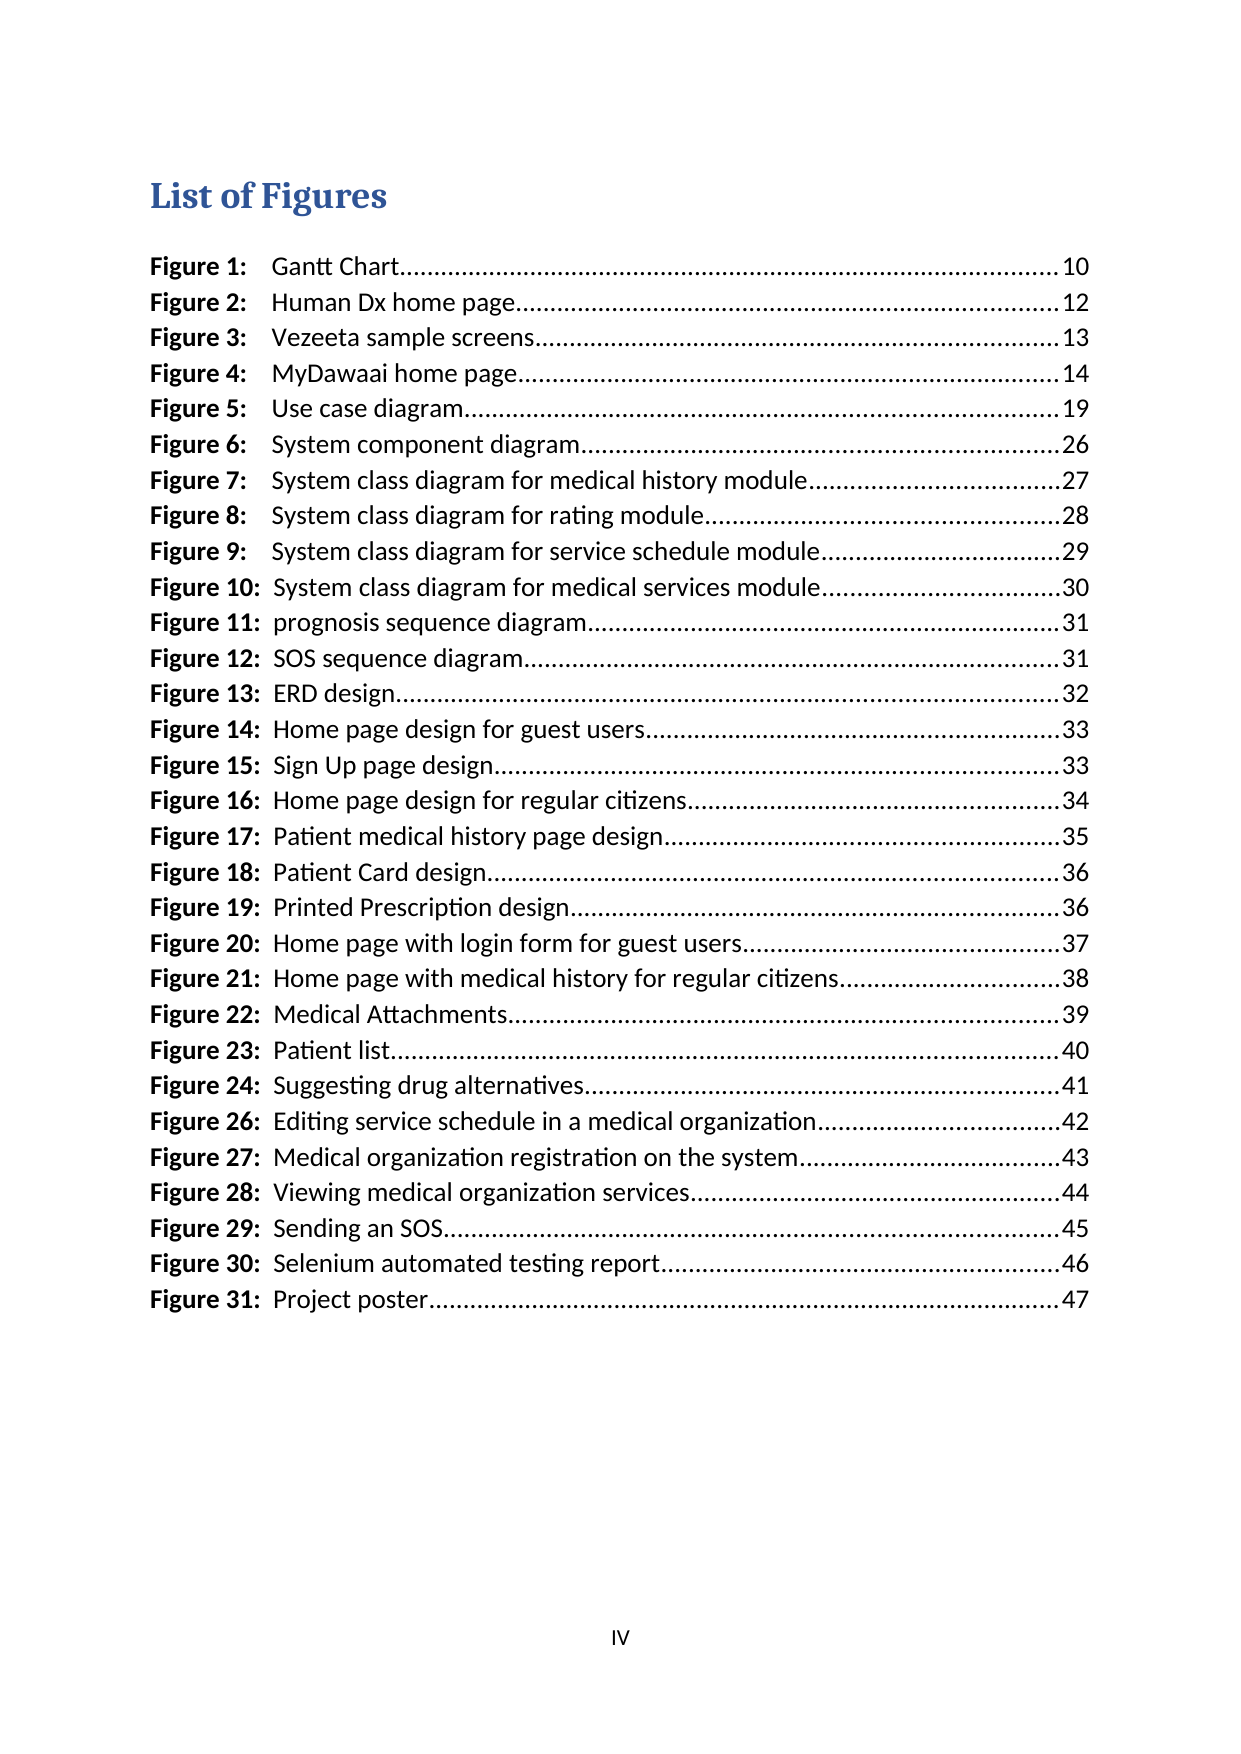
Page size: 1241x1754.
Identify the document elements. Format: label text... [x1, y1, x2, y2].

text Figure 21: Home page with medical history for regular citizens 38 [150, 962, 1090, 995]
text Figure 14: Home page design for guest users 33 [150, 712, 1090, 745]
text Figure 16: Home page design for regular citizens 34 [150, 783, 1090, 817]
text Figure 12: SOS sequence diagram 31 [150, 641, 1090, 674]
text Figure 23: Patient list 40 [150, 1033, 1090, 1066]
text Figure 22: Medical Attachments 39 [150, 997, 1090, 1030]
text Figure 11: prognosis sequence diagram 31 [150, 605, 1090, 638]
text Figure 6: System component diagram 26 [150, 427, 1090, 460]
text Figure 19: Printed Prescription design 36 [150, 890, 1090, 923]
text Figure 30: Selenium automated testing report 46 [150, 1247, 1090, 1280]
text Figure 5: Use case diagram 19 [150, 392, 1090, 425]
text Figure 13: ERD design 32 [150, 677, 1090, 710]
text Figure 17: Patient medical history page design 35 [150, 819, 1090, 852]
text Figure 4: MyDawaai home page 14 [150, 356, 1090, 389]
text Figure 9: System class diagram for service schedule module 29 [150, 534, 1090, 567]
text Figure 8: System class diagram for rating module 28 [150, 498, 1090, 532]
text Figure 2: Human Dx home page 12 [150, 285, 1090, 318]
text Figure 31: Project poster 47 [150, 1282, 1090, 1315]
text Figure 1: Gantt Chart 10 [150, 249, 1090, 282]
text Figure 20: Home page with login form for guest users 37 [150, 926, 1090, 959]
text Figure 18: Patient Card design 36 [150, 855, 1090, 888]
text Figure 10: System class diagram for medical services module 30 [150, 570, 1090, 603]
text Figure 15: Sign Up page design 33 [150, 748, 1090, 781]
text Figure 24: Suggesting drug alternatives 41 [150, 1068, 1090, 1102]
text Figure 26: Editing service schedule in a medical organization 42 [150, 1104, 1090, 1137]
subtitle List of Figures [150, 175, 1090, 218]
text Figure 28: Viewing medical organization services 44 [150, 1175, 1090, 1208]
text Figure 27: Medical organization registration on the system 43 [150, 1140, 1090, 1173]
text Figure 7: System class diagram for medical history module 27 [150, 463, 1090, 496]
text Figure 3: Vezeeta sample screens 13 [150, 320, 1090, 353]
text Figure 29: Sending an SOS 45 [150, 1211, 1090, 1244]
